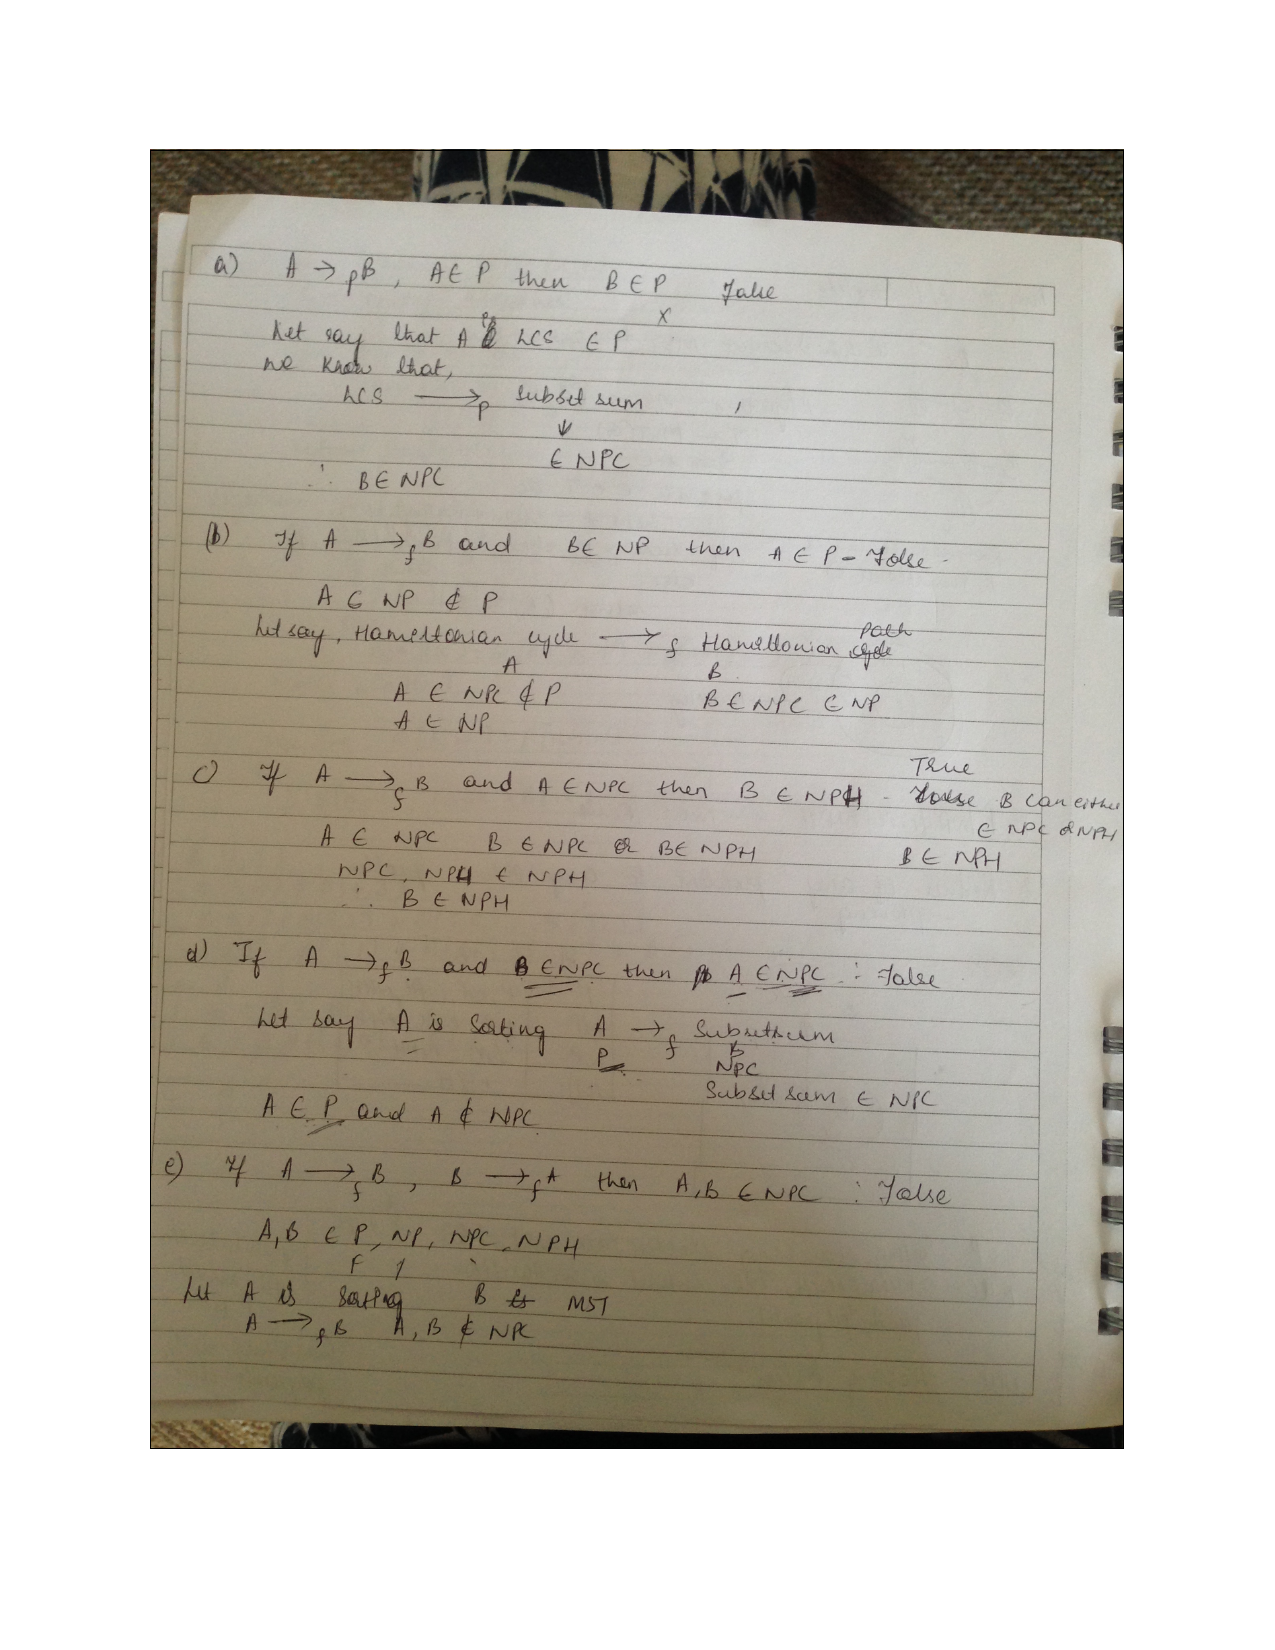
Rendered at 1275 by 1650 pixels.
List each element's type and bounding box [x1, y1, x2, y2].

picture [151, 151, 1123, 1448]
